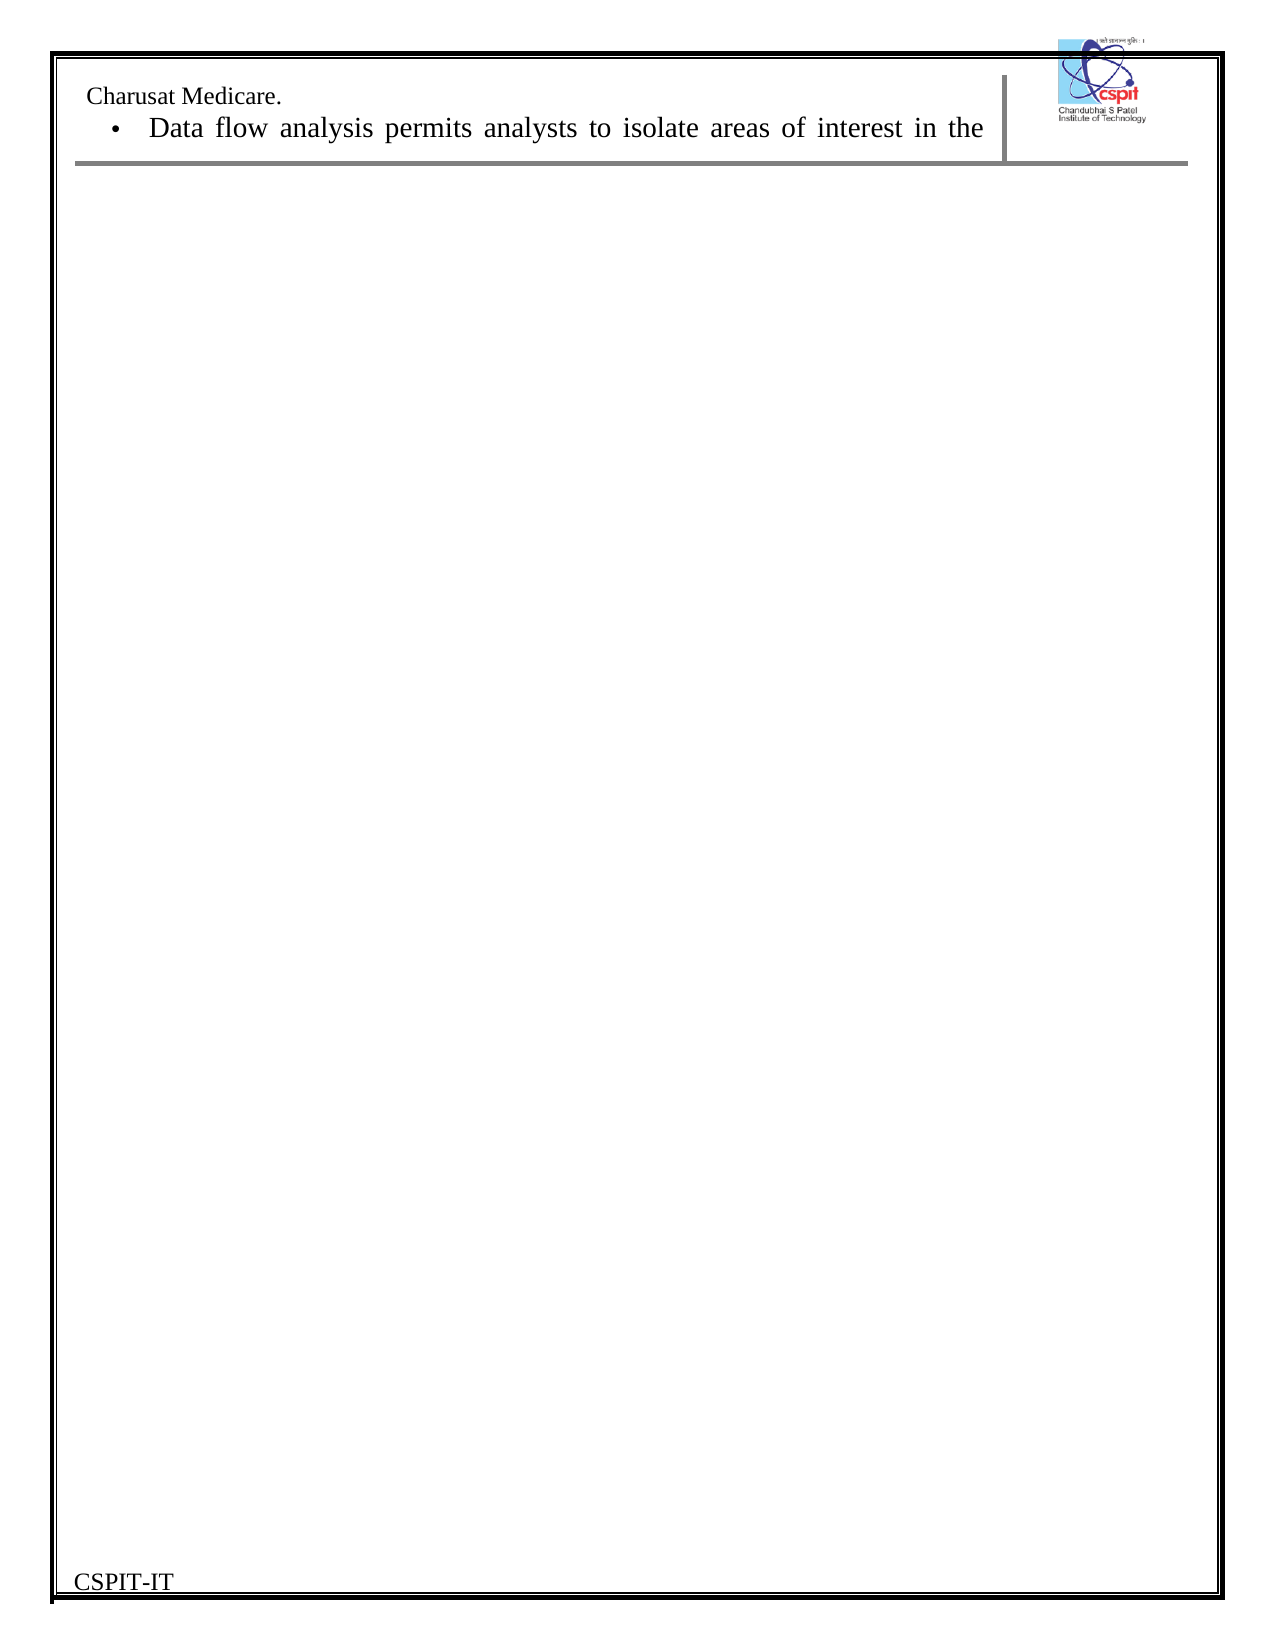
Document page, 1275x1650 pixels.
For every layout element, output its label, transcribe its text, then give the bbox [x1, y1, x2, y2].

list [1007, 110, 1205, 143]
picture [1029, 59, 1174, 110]
picture [1029, 28, 1174, 51]
